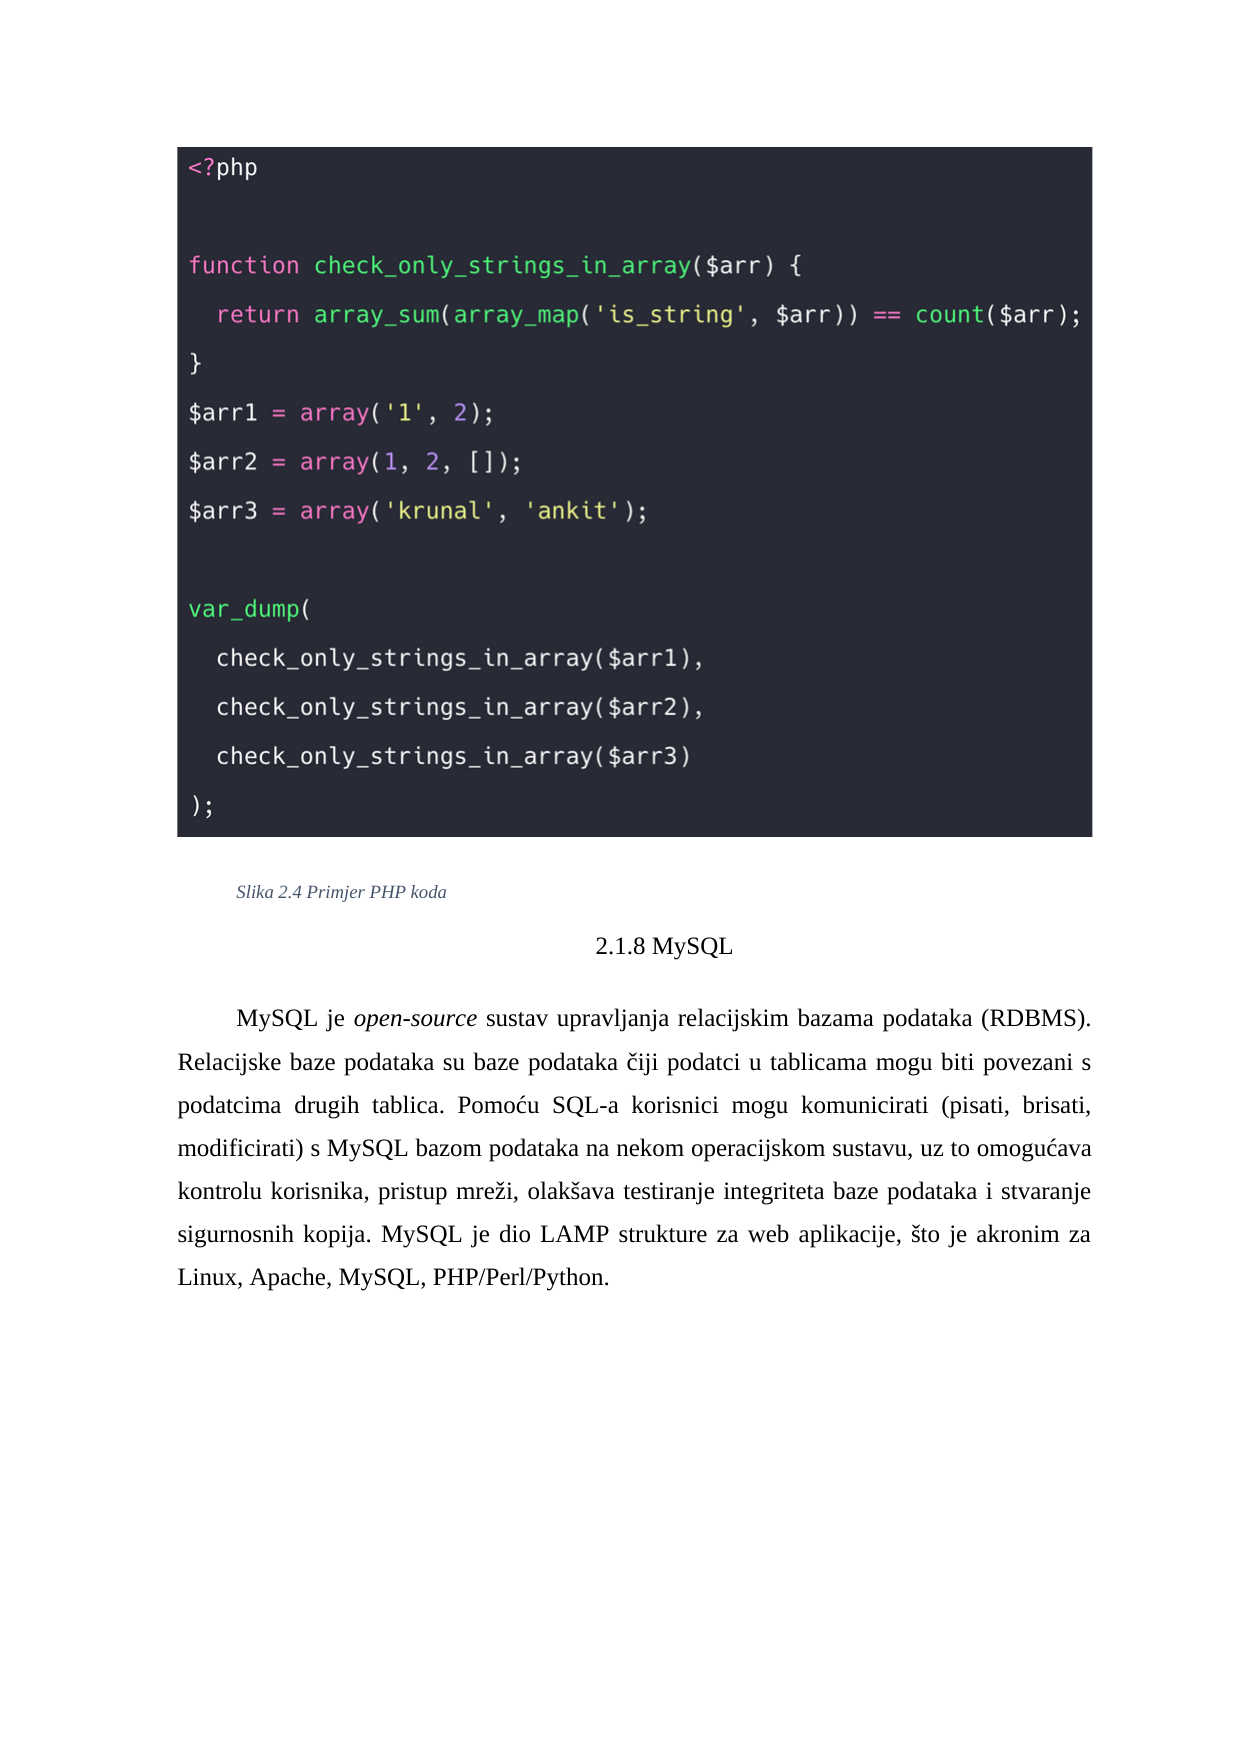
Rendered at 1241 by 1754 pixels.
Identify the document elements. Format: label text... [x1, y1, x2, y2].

picture [177, 147, 1093, 837]
text MySQL je open-source sustav upravljanja relacijskim bazama podataka (RDBMS). Relacijske baze podataka su baze podataka čiji podatci u tablicama mogu biti povezani s podatcima drugih tablica. Pomoću SQL-a korisnici mogu komunicirati (pisati, brisati, modificirati) s MySQL bazom podataka na nekom operacijskom sustavu, uz to omogućava kontrolu korisnika, pristup mreži, olakšava testiranje integriteta baze podataka i stvaranje sigurnosnih kopija. MySQL je dio LAMP strukture za web aplikacije, što je akronim za Linux, Apache, MySQL, PHP/Perl/Python. [177, 1003, 1092, 1291]
text Slika 2.4 Primjer PHP koda [177, 881, 1092, 902]
subtitle 2.1.8 MySQL [177, 931, 1092, 960]
